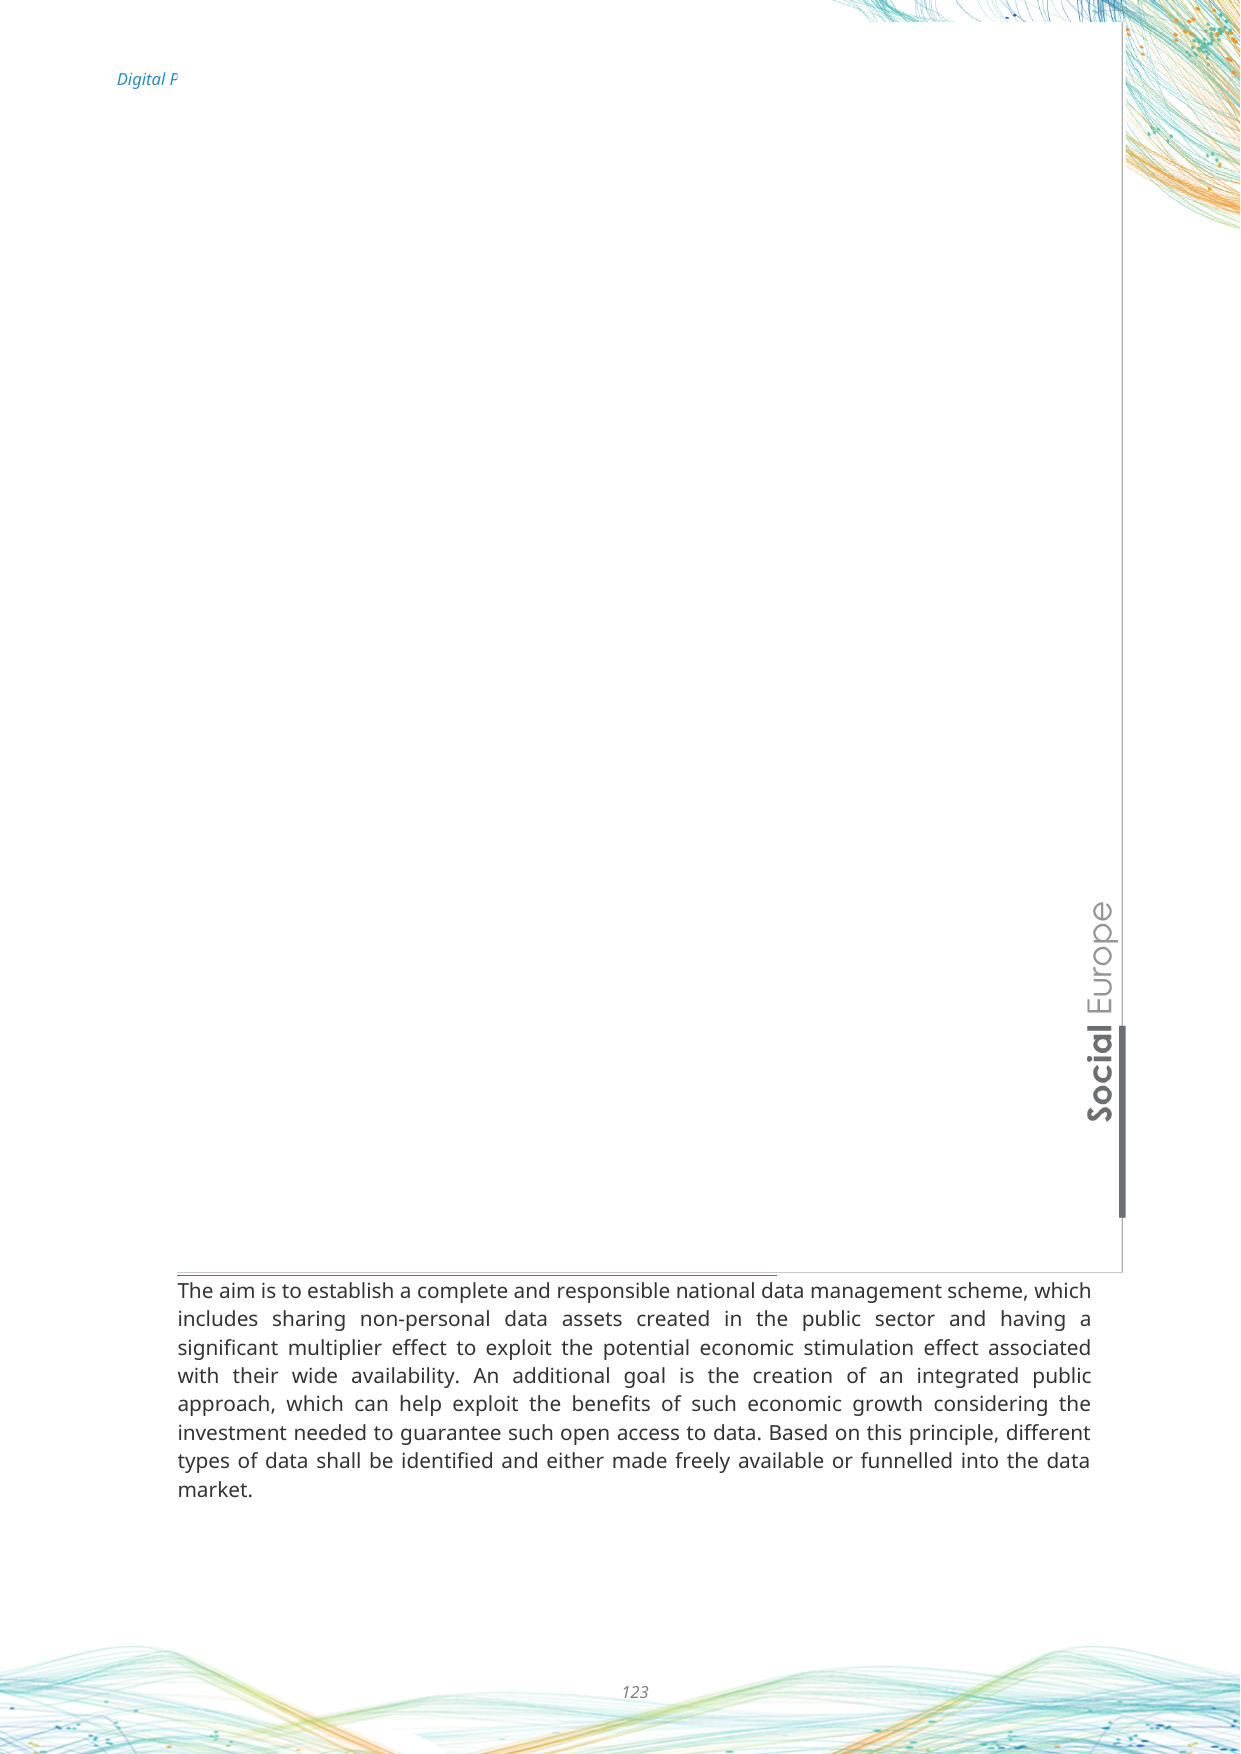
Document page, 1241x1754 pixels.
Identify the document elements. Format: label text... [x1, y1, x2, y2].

text The aim is to establish a complete and responsible national data management scheme, which includes sharing non-personal data assets created in the public sector and having a significant multiplier effect to exploit the potential economic stimulation effect associated with their wide availability. An additional goal is the creation of an integrated public approach, which can help exploit the benefits of such economic growth considering the investment needed to guarantee such open access to data. Based on this principle, different types of data shall be identified and either made freely available or funnelled into the data market. [177, 1276, 1092, 1503]
picture [177, 0, 1241, 1273]
picture [0, 1621, 1241, 1754]
